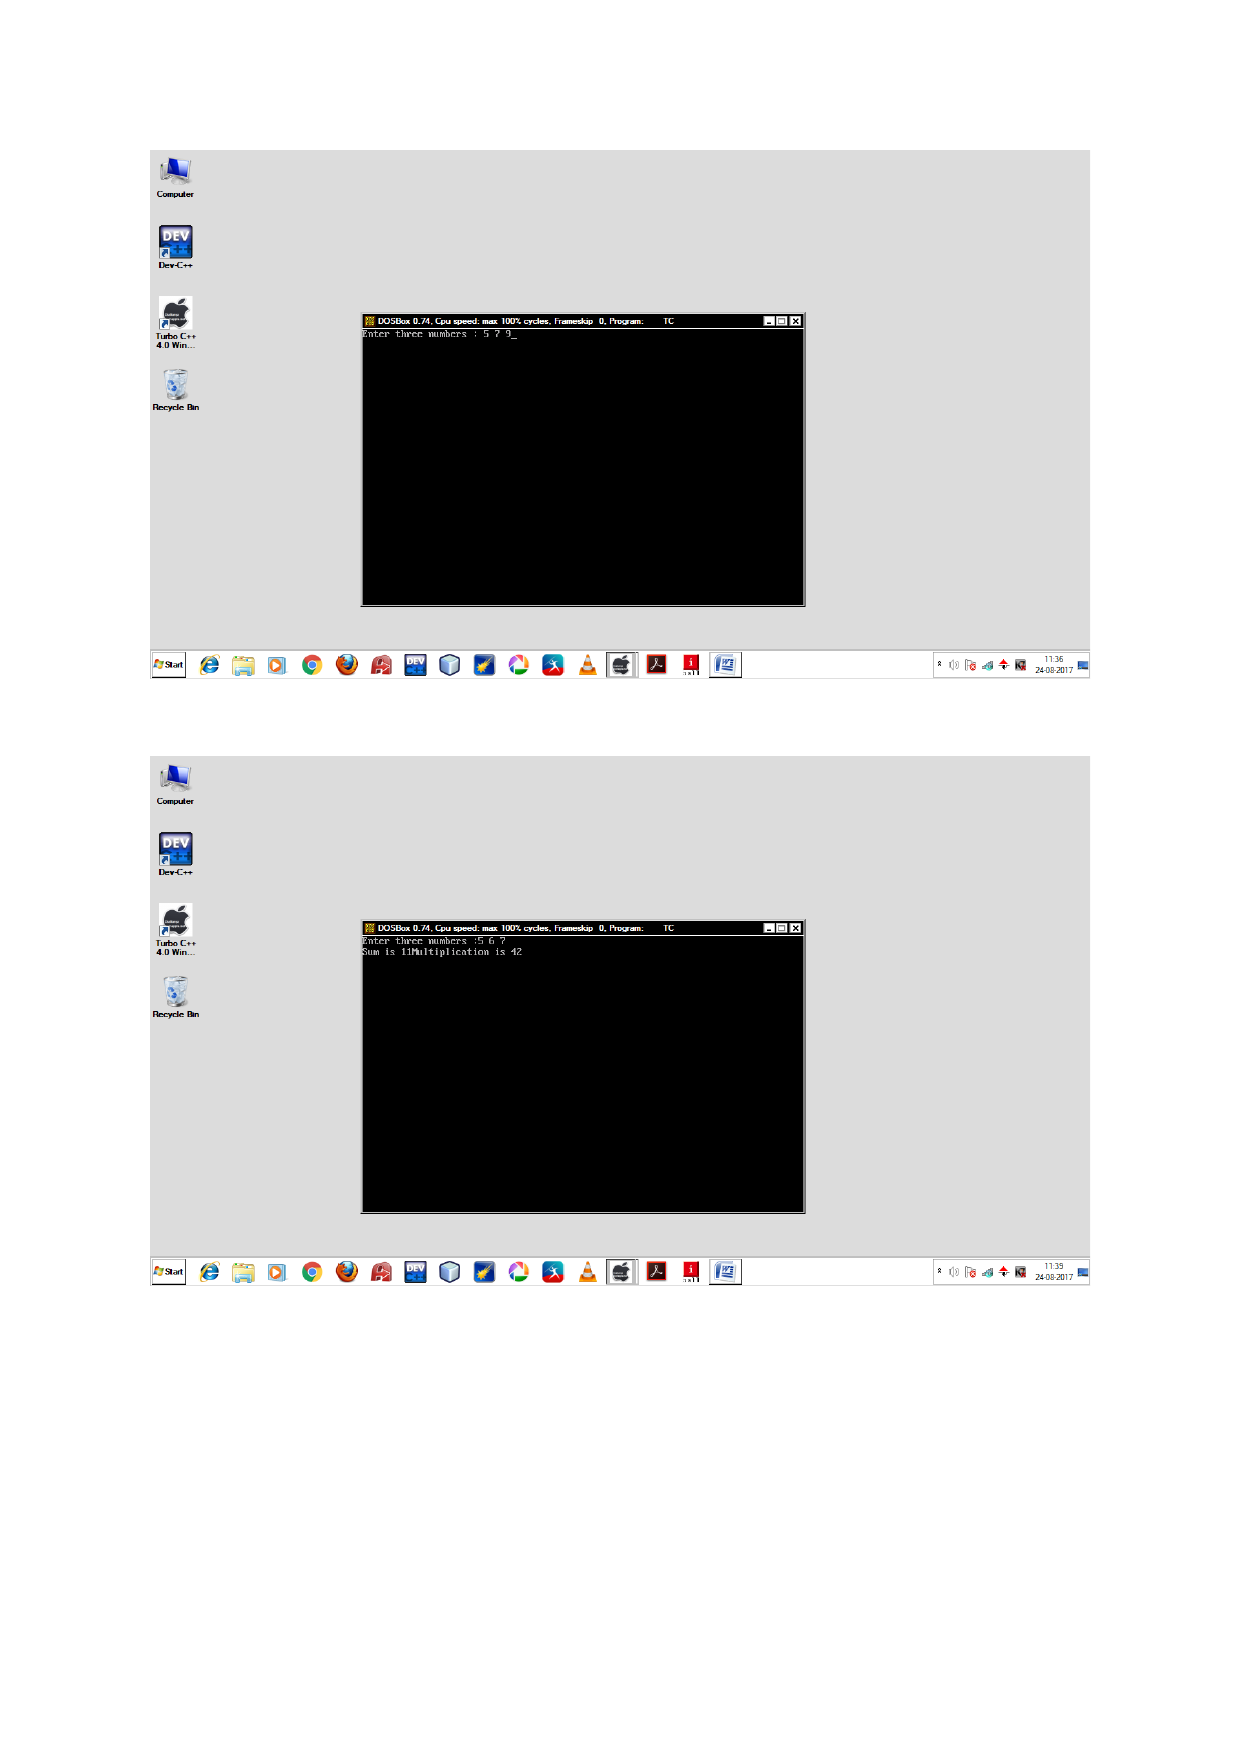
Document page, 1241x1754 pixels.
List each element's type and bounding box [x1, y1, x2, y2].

picture [150, 150, 1091, 679]
picture [150, 756, 1091, 1286]
